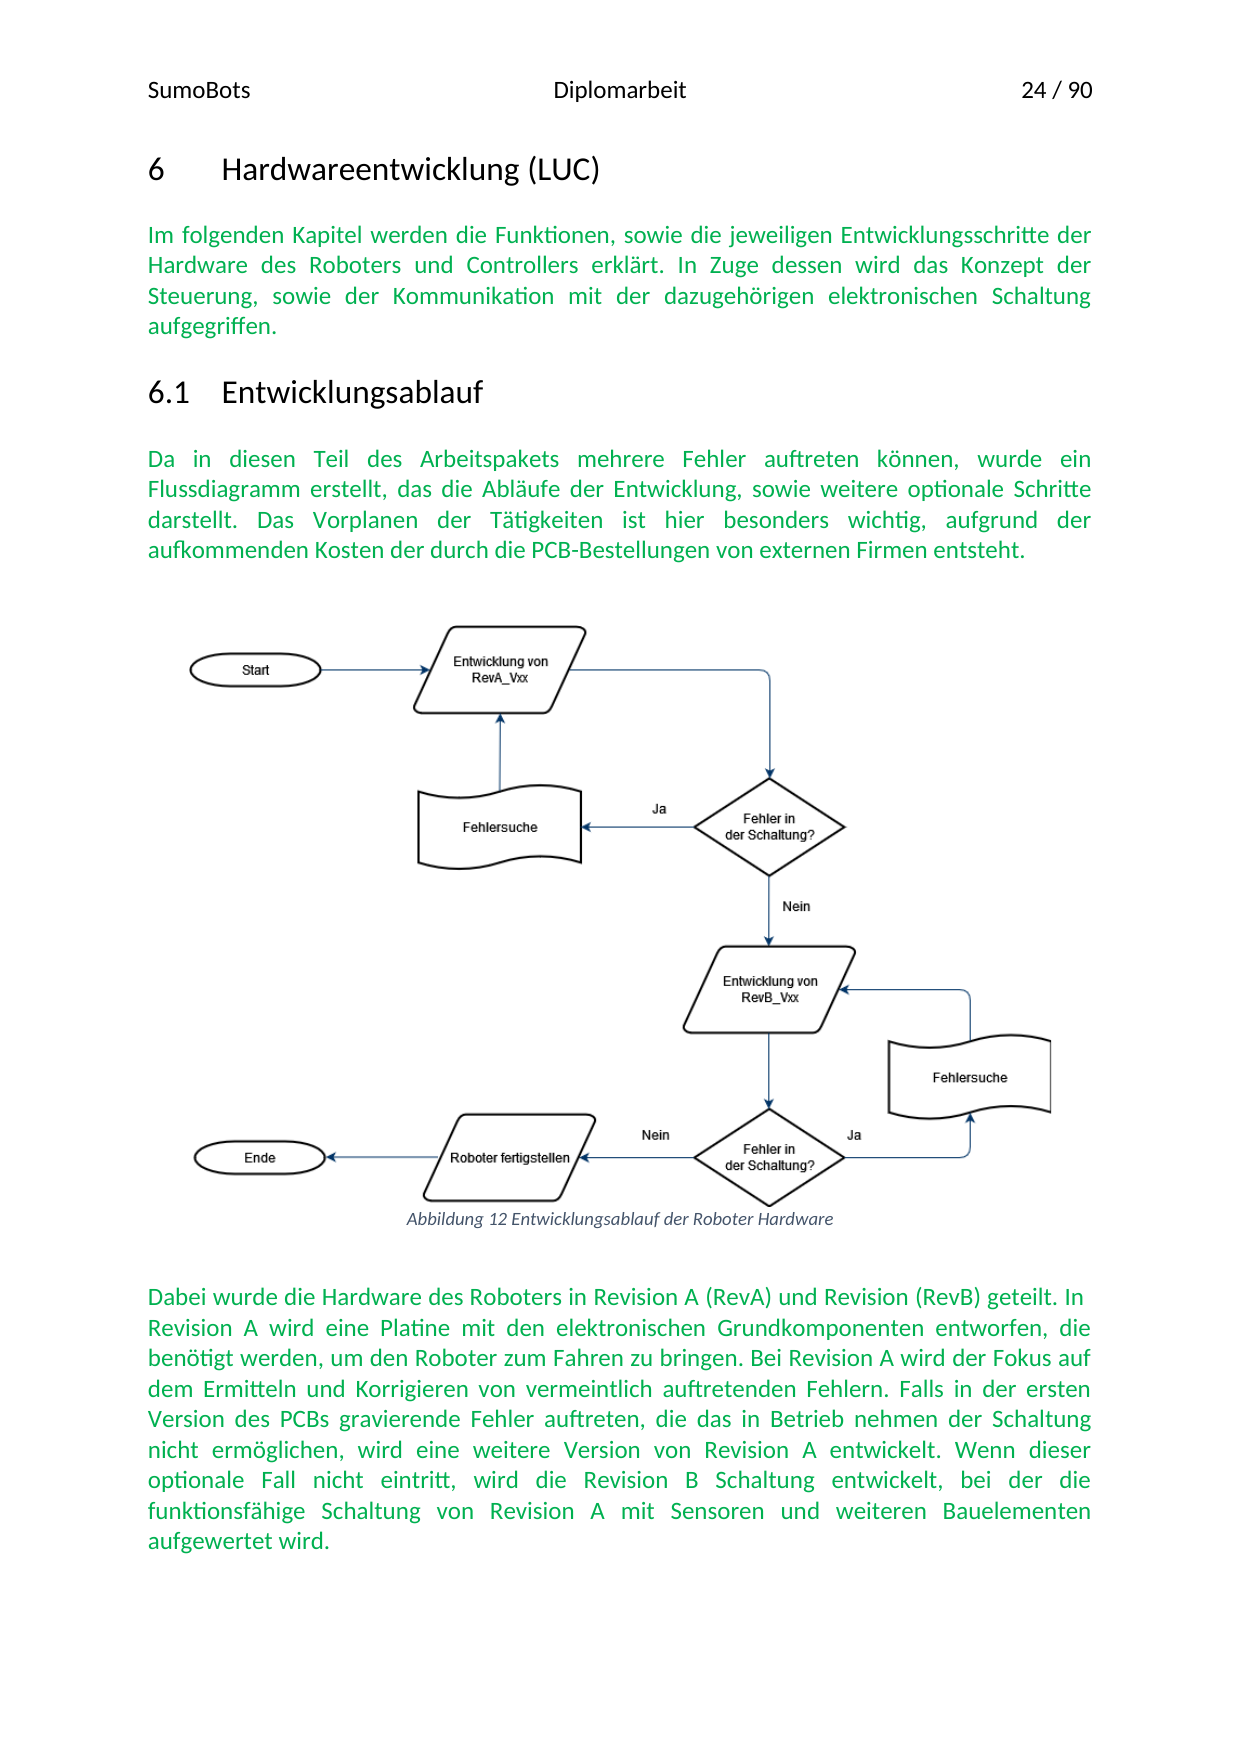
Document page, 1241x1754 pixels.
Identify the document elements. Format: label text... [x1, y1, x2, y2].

subtitle Entwicklungsablauf [148, 371, 1093, 412]
picture [189, 625, 1052, 1207]
text Da in diesen Teil des Arbeitspakets mehrere Fehler auftreten können, wurde ein Flussdiagramm erstellt, das die Abläufe der Entwicklung, sowie weitere optionale Schritte darstellt. Das Vorplanen der Tätigkeiten ist hier besonders wichtig, aufgrund der aufkommenden Kosten der durch die PCB-Bestellungen von externen Firmen entsteht. [148, 443, 1093, 565]
text Im folgenden Kapitel werden die Funktionen, sowie die jeweiligen Entwicklungsschritte der Hardware des Roboters und Controllers erklärt. In Zuge dessen wird das Konzept der Steuerung, sowie der Kommunikation mit der dazugehörigen elektronischen Schaltung aufgegriffen. [148, 219, 1093, 341]
subtitle Hardwareentwicklung (LUC) [148, 148, 1093, 188]
text Abbildung 12 Entwicklungsablauf der Roboter Hardware [148, 1207, 1093, 1230]
text Dabei wurde die Hardware des Roboters in Revision A (RevA) und Revision (RevB) geteilt. In Revision A wird eine Platine mit den elektronischen Grundkomponenten entworfen, die benötigt werden, um den Roboter zum Fahren zu bringen. Bei Revision A wird der Fokus auf dem Ermitteln und Korrigieren von vermeintlich auftretenden Fehlern. Falls in der ersten Version des PCBs gravierende Fehler auftreten, die das in Betrieb nehmen der Schaltung nicht ermöglichen, wird eine weitere Version von Revision A entwickelt. Wenn dieser optionale Fall nicht eintritt, wird die Revision B Schaltung entwickelt, bei der die funktionsfähige Schaltung von Revision A mit Sensoren und weiteren Bauelementen aufgewertet wird. [148, 1281, 1093, 1556]
